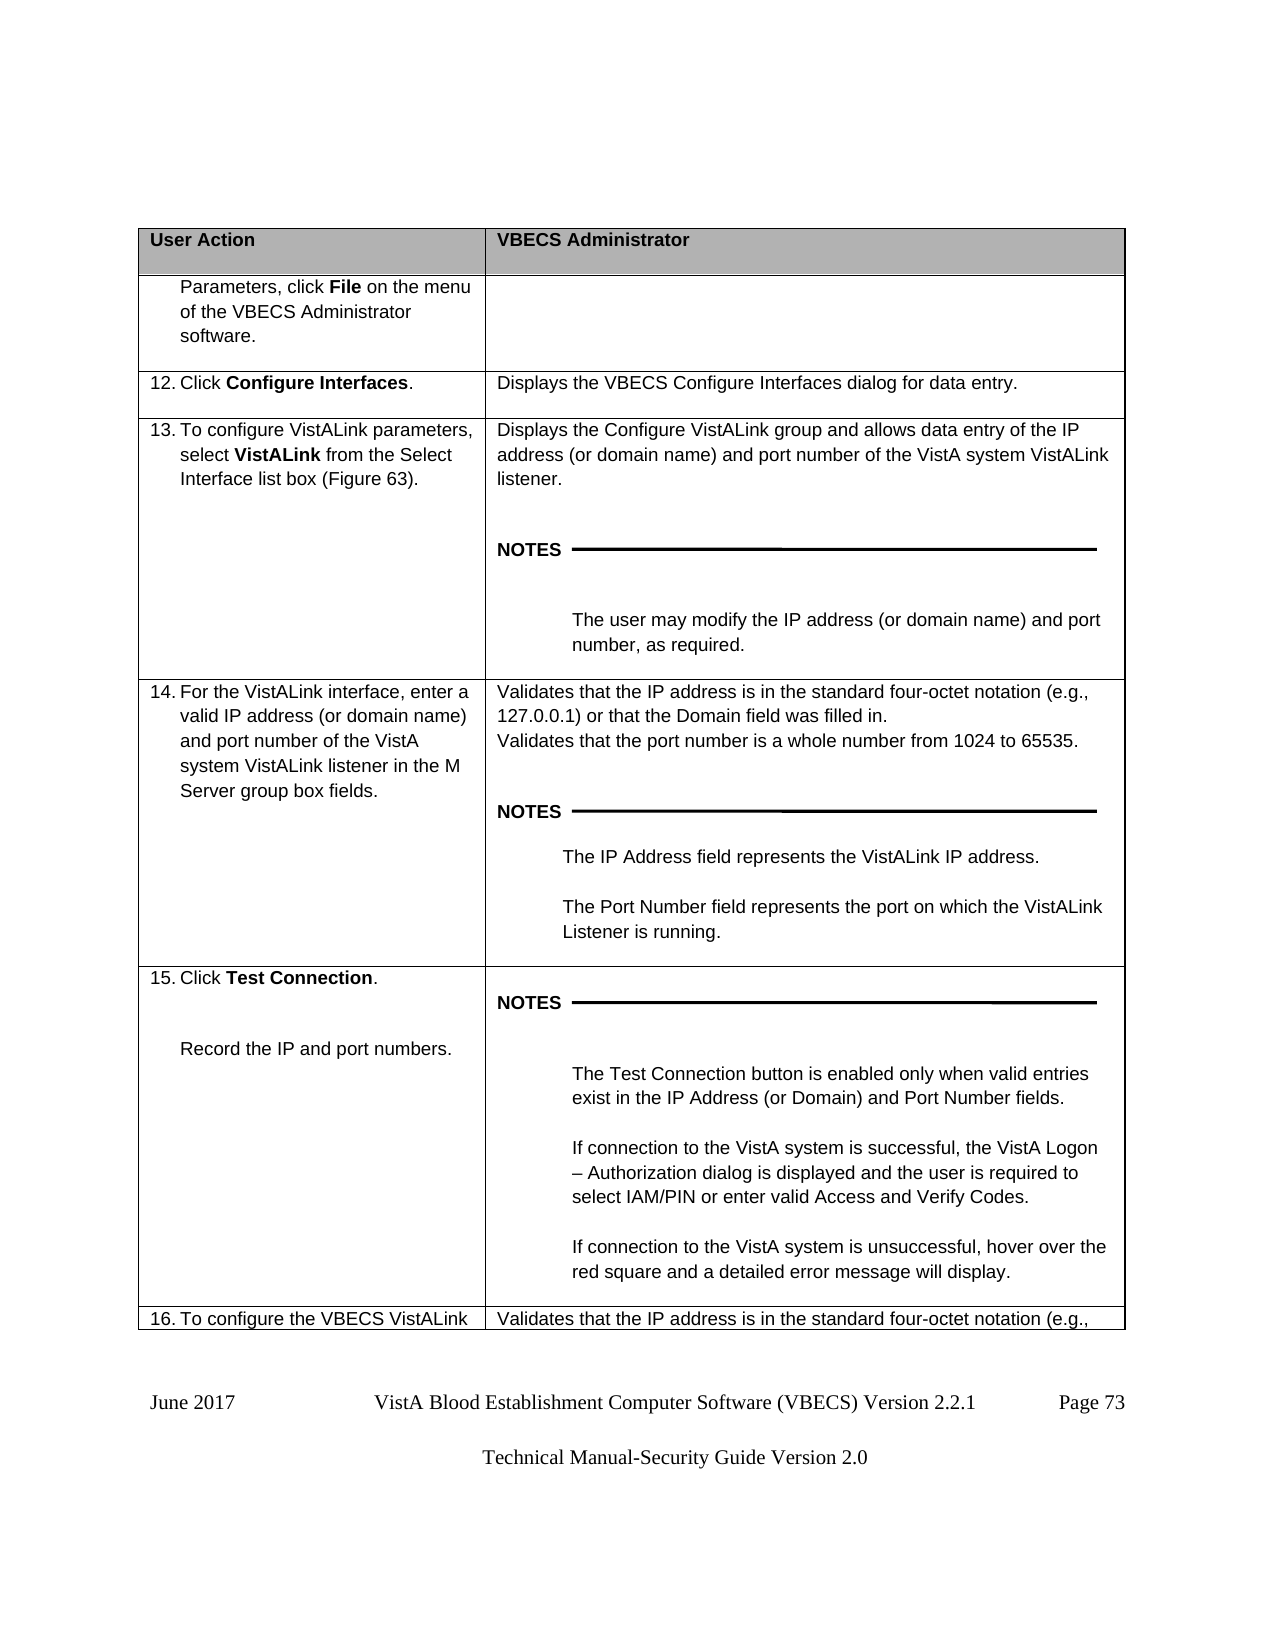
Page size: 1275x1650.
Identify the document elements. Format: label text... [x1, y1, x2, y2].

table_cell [139, 276, 485, 371]
table_cell For the VistALink interface, enter a valid IP address (or domain name) and port number of the VistA system VistALink listener in the M Server group box fields. [139, 680, 485, 966]
table_header User Action [139, 229, 485, 274]
table_cell Click Test Connection. Record the IP and port numbers. [139, 967, 485, 1306]
table_cell Displays the Configure VistALink group and allows data entry of the IP address (or domain name) and port number of the VistA system VistALink listener. NOTES The user may modify the IP address (or domain name) and port number, as required. [486, 419, 1124, 679]
table_cell Validates that the IP address is in the standard four-octet notation (e.g., 127.0.0.1) or that the Domain field was filled in. Validates that the port number is a whole number from 1024 to 65535. NOTES The IP Address field represents the VistALink IP address. The Port Number field represents the port on which the VistALink Listener is running. [486, 680, 1124, 966]
table_cell Click Configure Interfaces. [139, 372, 485, 417]
table_cell To configure VistALink parameters, select VistALink from the Select Interface list box (Figure 63). [139, 419, 485, 679]
table_cell Displays the VBECS Configure Interfaces dialog for data entry. [486, 372, 1124, 417]
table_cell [486, 276, 1124, 371]
table_cell NOTES The Test Connection button is enabled only when valid entries exist in the IP Address (or Domain) and Port Number fields. If connection to the VistA system is successful, the VistA Logon – Authorization dialog is displayed and the user is required to select IAM/PIN or enter valid Access and Verify Codes. If connection to the VistA system is unsuccessful, hover over the red square and a detailed error message will display. [486, 967, 1124, 1306]
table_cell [486, 1307, 1124, 1329]
table_header VBECS Administrator [486, 229, 1124, 274]
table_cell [139, 1307, 485, 1329]
